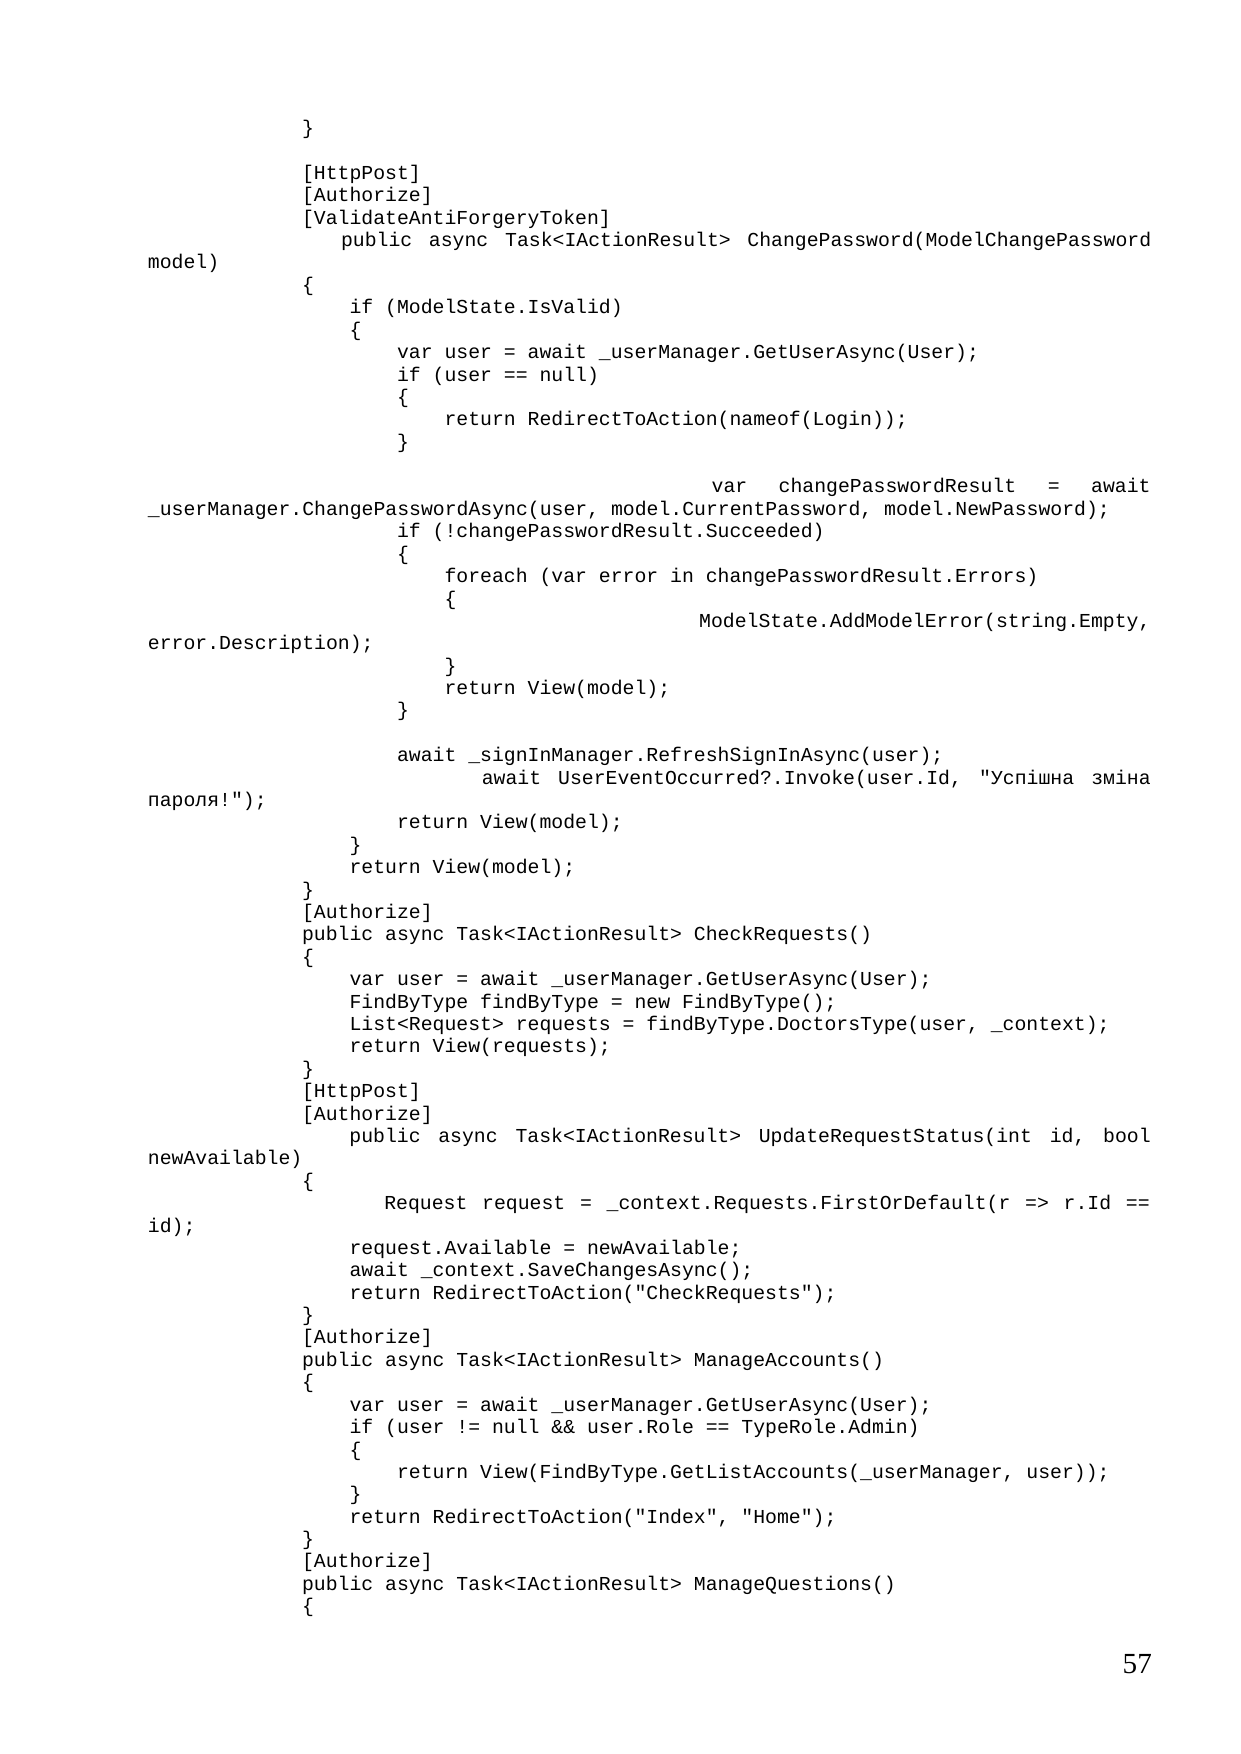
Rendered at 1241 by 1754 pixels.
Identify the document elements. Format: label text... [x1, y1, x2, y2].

text var changePasswordResult = await _userManager.ChangePasswordAsync(user, model.CurrentPassword, model.NewPassword); [148, 476, 1152, 521]
text if (user != null && user.Role == TypeRole.Admin) [148, 1417, 1152, 1439]
text [ValidateAntiForgeryToken] [148, 208, 1152, 230]
text { [148, 947, 1152, 969]
text var user = await _userManager.GetUserAsync(User); [148, 969, 1152, 992]
text if (!changePasswordResult.Succeeded) [148, 521, 1152, 544]
text } [148, 432, 1152, 454]
text return View(model); [148, 678, 1152, 700]
text Request request = _context.Requests.FirstOrDefault(r => r.Id == id); [148, 1193, 1152, 1238]
text return View(model); [148, 812, 1152, 835]
text List<Request> requests = findByType.DoctorsType(user, _context); [148, 1014, 1152, 1036]
text if (user == null) [148, 364, 1152, 387]
text { [148, 275, 1152, 297]
text await _context.SaveChangesAsync(); [148, 1260, 1152, 1283]
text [148, 1507, 1152, 1529]
text [Authorize] [148, 902, 1152, 924]
text { [148, 320, 1152, 342]
text FindByType findByType = new FindByType(); [148, 992, 1152, 1014]
text } [148, 118, 1152, 141]
text } [148, 1484, 1152, 1507]
text } [148, 1305, 1152, 1327]
text foreach (var error in changePasswordResult.Errors) [148, 566, 1152, 588]
text [HttpPost] [148, 1081, 1152, 1103]
text return RedirectToAction(nameof(Login)); [148, 409, 1152, 432]
text public async Task<IActionResult> UpdateRequestStatus(int id, bool newAvailable) [148, 1126, 1152, 1171]
text public async Task<IActionResult> CheckRequests() [148, 924, 1152, 947]
text } [148, 835, 1152, 857]
text return View(requests); [148, 1036, 1152, 1059]
text return View(FindByType.GetListAccounts(_userManager, user)); [148, 1462, 1152, 1484]
text [HttpPost] [148, 163, 1152, 185]
text public async Task<IActionResult> ManageAccounts() [148, 1350, 1152, 1372]
text ModelState.AddModelError(string.Empty, error.Description); [148, 611, 1152, 656]
text } [148, 879, 1152, 902]
text { [148, 387, 1152, 409]
text { [148, 1171, 1152, 1193]
text { [148, 588, 1152, 611]
text return RedirectToAction("CheckRequests"); [148, 1283, 1152, 1305]
text var user = await _userManager.GetUserAsync(User); [148, 342, 1152, 364]
text await _signInManager.RefreshSignInAsync(user); [148, 745, 1152, 768]
text public async Task<IActionResult> ChangePassword(ModelChangePassword model) [148, 230, 1152, 275]
text { [148, 1596, 1152, 1619]
text } [148, 700, 1152, 723]
text } [148, 1059, 1152, 1081]
text [Authorize] [148, 1327, 1152, 1350]
text } [148, 1529, 1152, 1551]
text { [148, 1372, 1152, 1395]
text [Authorize] [148, 185, 1152, 208]
text { [148, 544, 1152, 566]
text [Authorize] [148, 1551, 1152, 1574]
text var user = await _userManager.GetUserAsync(User); [148, 1395, 1152, 1417]
text request.Available = newAvailable; [148, 1238, 1152, 1260]
text await UserEventOccurred?.Invoke(user.Id, "Успішна зміна пароля!"); [148, 768, 1152, 812]
text if (ModelState.IsValid) [148, 297, 1152, 320]
text public async Task<IActionResult> ManageQuestions() [148, 1574, 1152, 1596]
text [Authorize] [148, 1103, 1152, 1126]
text return View(model); [148, 857, 1152, 879]
text { [148, 1439, 1152, 1462]
text } [148, 656, 1152, 678]
